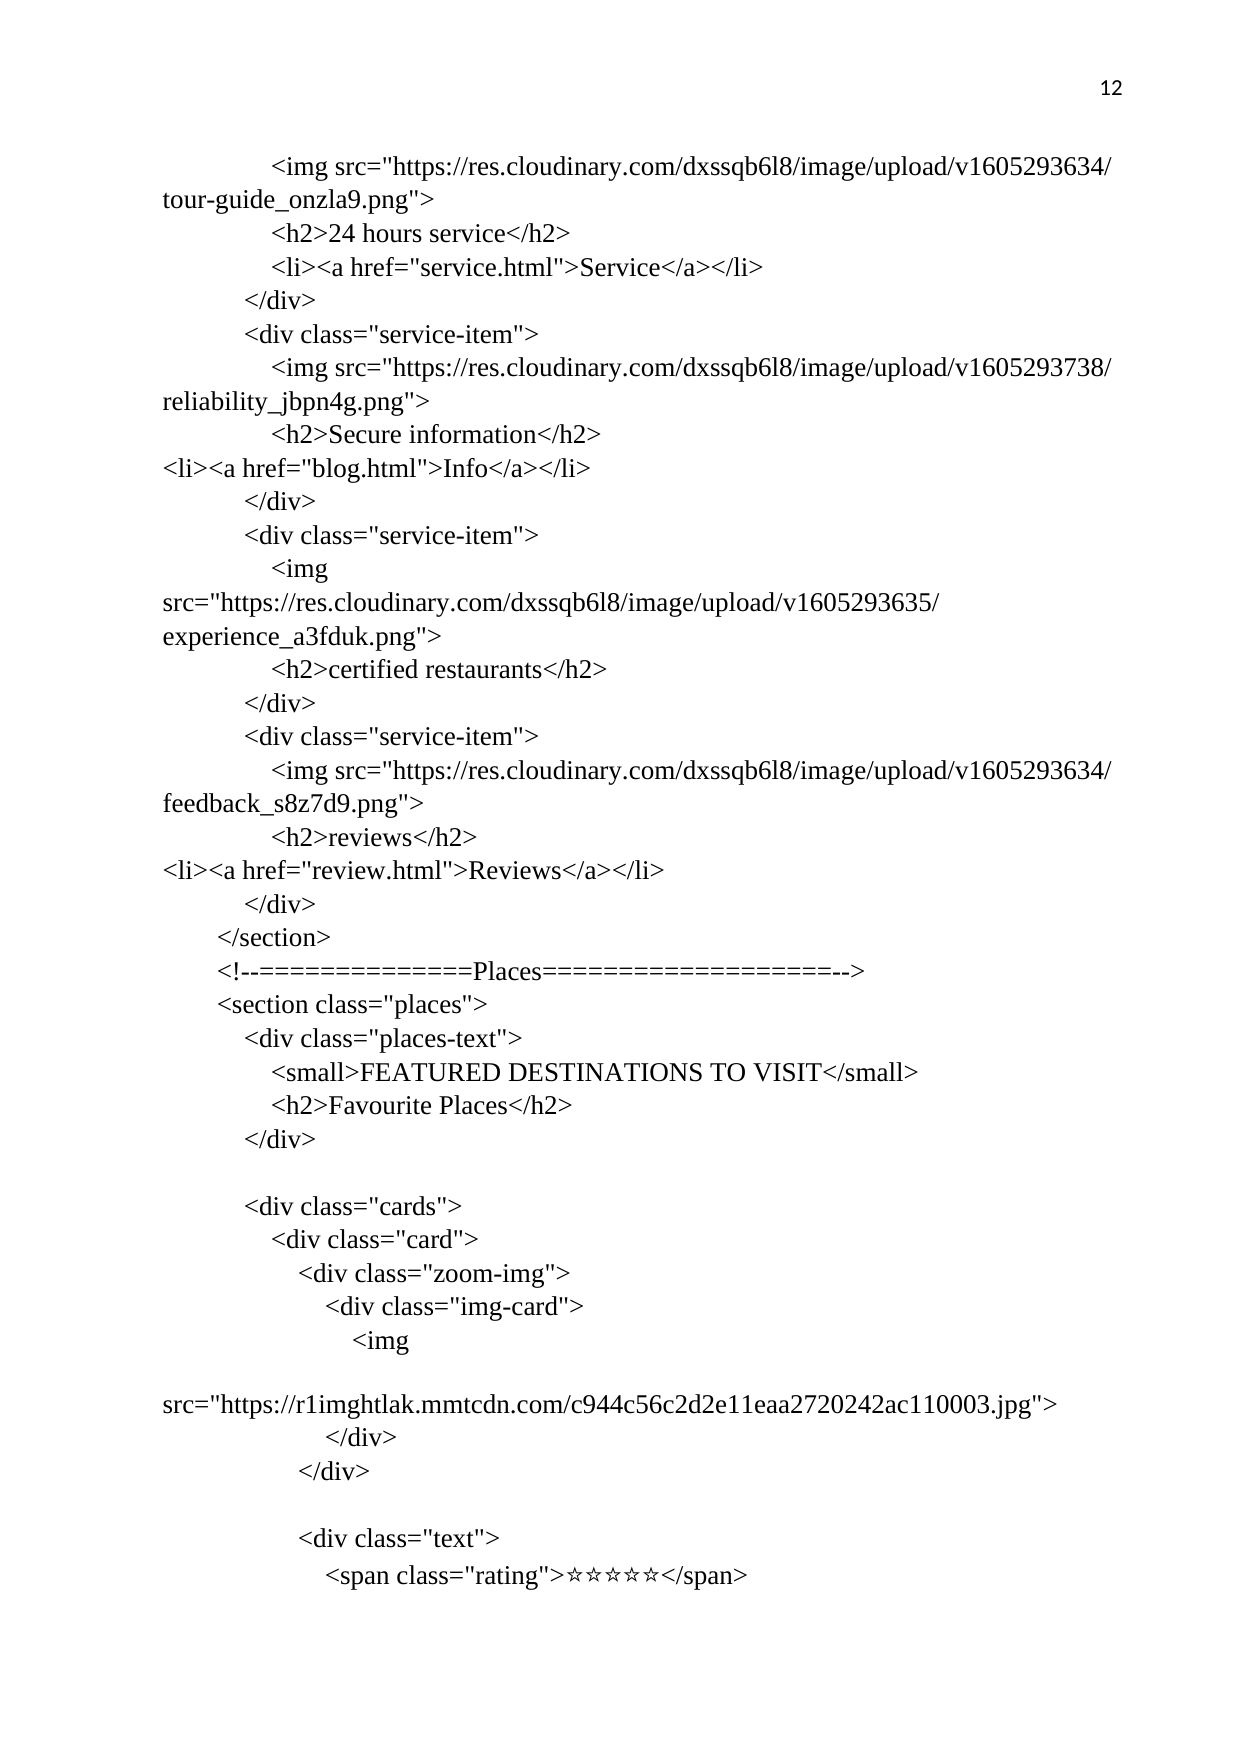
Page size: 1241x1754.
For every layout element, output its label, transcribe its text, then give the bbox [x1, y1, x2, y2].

text <img src="https://res.cloudinary.com/dxssqb6l8/image/upload/v1605293635/experience_a3fduk.png"> [162, 552, 1122, 651]
text </section> [162, 921, 1122, 953]
text <!--==============Places===================--> [162, 955, 1122, 986]
text <h2>certified restaurants</h2> [162, 653, 1122, 684]
text <div class="cards"> [162, 1190, 1122, 1221]
text <img [162, 1324, 1122, 1355]
text <div class="img-card"> [162, 1290, 1122, 1322]
text <h2>24 hours service</h2> [162, 217, 1122, 248]
text <div class="service-item"> [162, 318, 1122, 349]
text <img src="https://res.cloudinary.com/dxssqb6l8/image/upload/v1605293634/feedback_s8z7d9.png"> [162, 754, 1122, 818]
text <img src="https://res.cloudinary.com/dxssqb6l8/image/upload/v1605293738/reliability_jbpn4g.png"> [162, 351, 1122, 416]
text <div class="places-text"> [162, 1022, 1122, 1053]
text <h2>Secure information</h2> [162, 418, 1122, 449]
text src="https://r1imghtlak.mmtcdn.com/c944c56c2d2e11eaa2720242ac110003.jpg"> [162, 1357, 1122, 1419]
text <small>FEATURED DESTINATIONS TO VISIT</small> [162, 1056, 1122, 1087]
text </div> [162, 888, 1122, 919]
text <li><a href="service.html">Service</a></li> [162, 251, 1122, 282]
text <span class="rating">⭐⭐⭐⭐⭐</span> [162, 1556, 1122, 1592]
text </div> [162, 485, 1122, 517]
text </div> [162, 1455, 1122, 1486]
text <div class="card"> [162, 1223, 1122, 1254]
text <h2>Favourite Places</h2> [162, 1089, 1122, 1120]
text </div> [162, 1123, 1122, 1154]
text </div> [162, 284, 1122, 315]
text <li><a href="blog.html">Info</a></li> [162, 452, 1122, 483]
text <li><a href="review.html">Reviews</a></li> [162, 854, 1122, 886]
text <div class="text"> [162, 1522, 1122, 1553]
text <img src="https://res.cloudinary.com/dxssqb6l8/image/upload/v1605293634/tour-guide_onzla9.png"> [162, 150, 1122, 215]
text <div class="zoom-img"> [162, 1257, 1122, 1288]
text <h2>reviews</h2> [162, 821, 1122, 852]
text </div> [162, 1421, 1122, 1453]
text </div> [162, 687, 1122, 718]
text <div class="service-item"> [162, 519, 1122, 550]
text <section class="places"> [162, 988, 1122, 1020]
text <div class="service-item"> [162, 720, 1122, 751]
